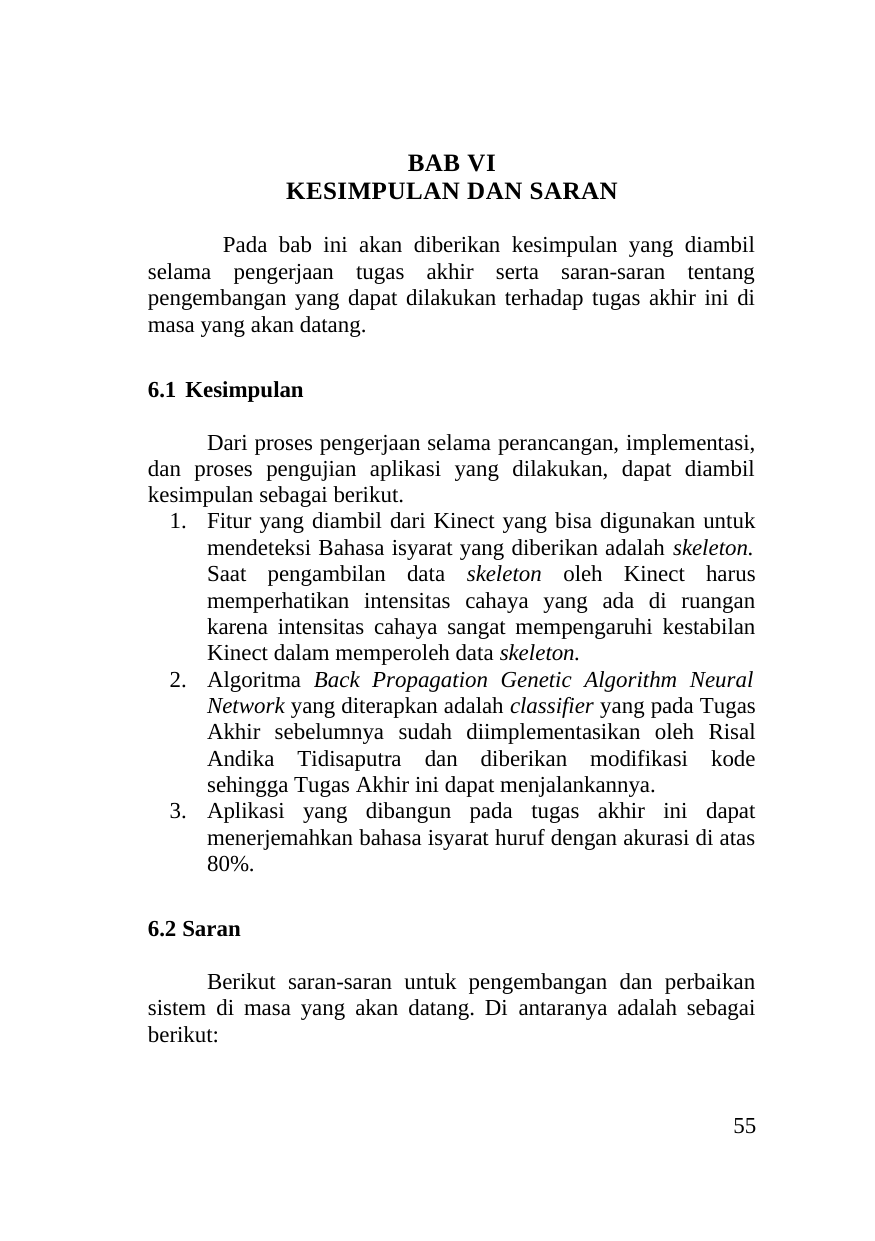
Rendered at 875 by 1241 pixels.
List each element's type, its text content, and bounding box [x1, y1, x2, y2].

subtitle BAB VI KESIMPULAN DAN SARAN [148, 148, 756, 205]
text Berikut saran-saran untuk pengembangan dan perbaikan sistem di masa yang akan datang. Di antaranya adalah sebagai berikut: [148, 968, 756, 1047]
list Aplikasi yang dibangun pada tugas akhir ini dapat menerjemahkan bahasa isyarat huruf dengan akurasi di atas 80%. [169, 797, 756, 877]
list Algoritma Back Propagation Genetic Algorithm Neural Network yang diterapkan adalah classifier yang pada Tugas Akhir sebelumnya sudah diimplementasikan oleh Risal Andika Tidisaputra dan diberikan modifikasi kode sehingga Tugas Akhir ini dapat menjalankannya. [169, 666, 756, 797]
subtitle Kesimpulan [148, 376, 756, 402]
list Fitur yang diambil dari Kinect yang bisa digunakan untuk mendeteksi Bahasa isyarat yang diberikan adalah skeleton. Saat pengambilan data skeleton oleh Kinect harus memperhatikan intensitas cahaya yang ada di ruangan karena intensitas cahaya sangat mempengaruhi kestabilan Kinect dalam memperoleh data skeleton. [169, 508, 756, 666]
text Pada bab ini akan diberikan kesimpulan yang diambil selama pengerjaan tugas akhir serta saran-saran tentang pengembangan yang dapat dilakukan terhadap tugas akhir ini di masa yang akan datang. [148, 232, 756, 337]
text Dari proses pengerjaan selama perancangan, implementasi, dan proses pengujian aplikasi yang dilakukan, dapat diambil kesimpulan sebagai berikut. [148, 428, 756, 508]
subtitle 6.2 Saran [148, 915, 756, 942]
